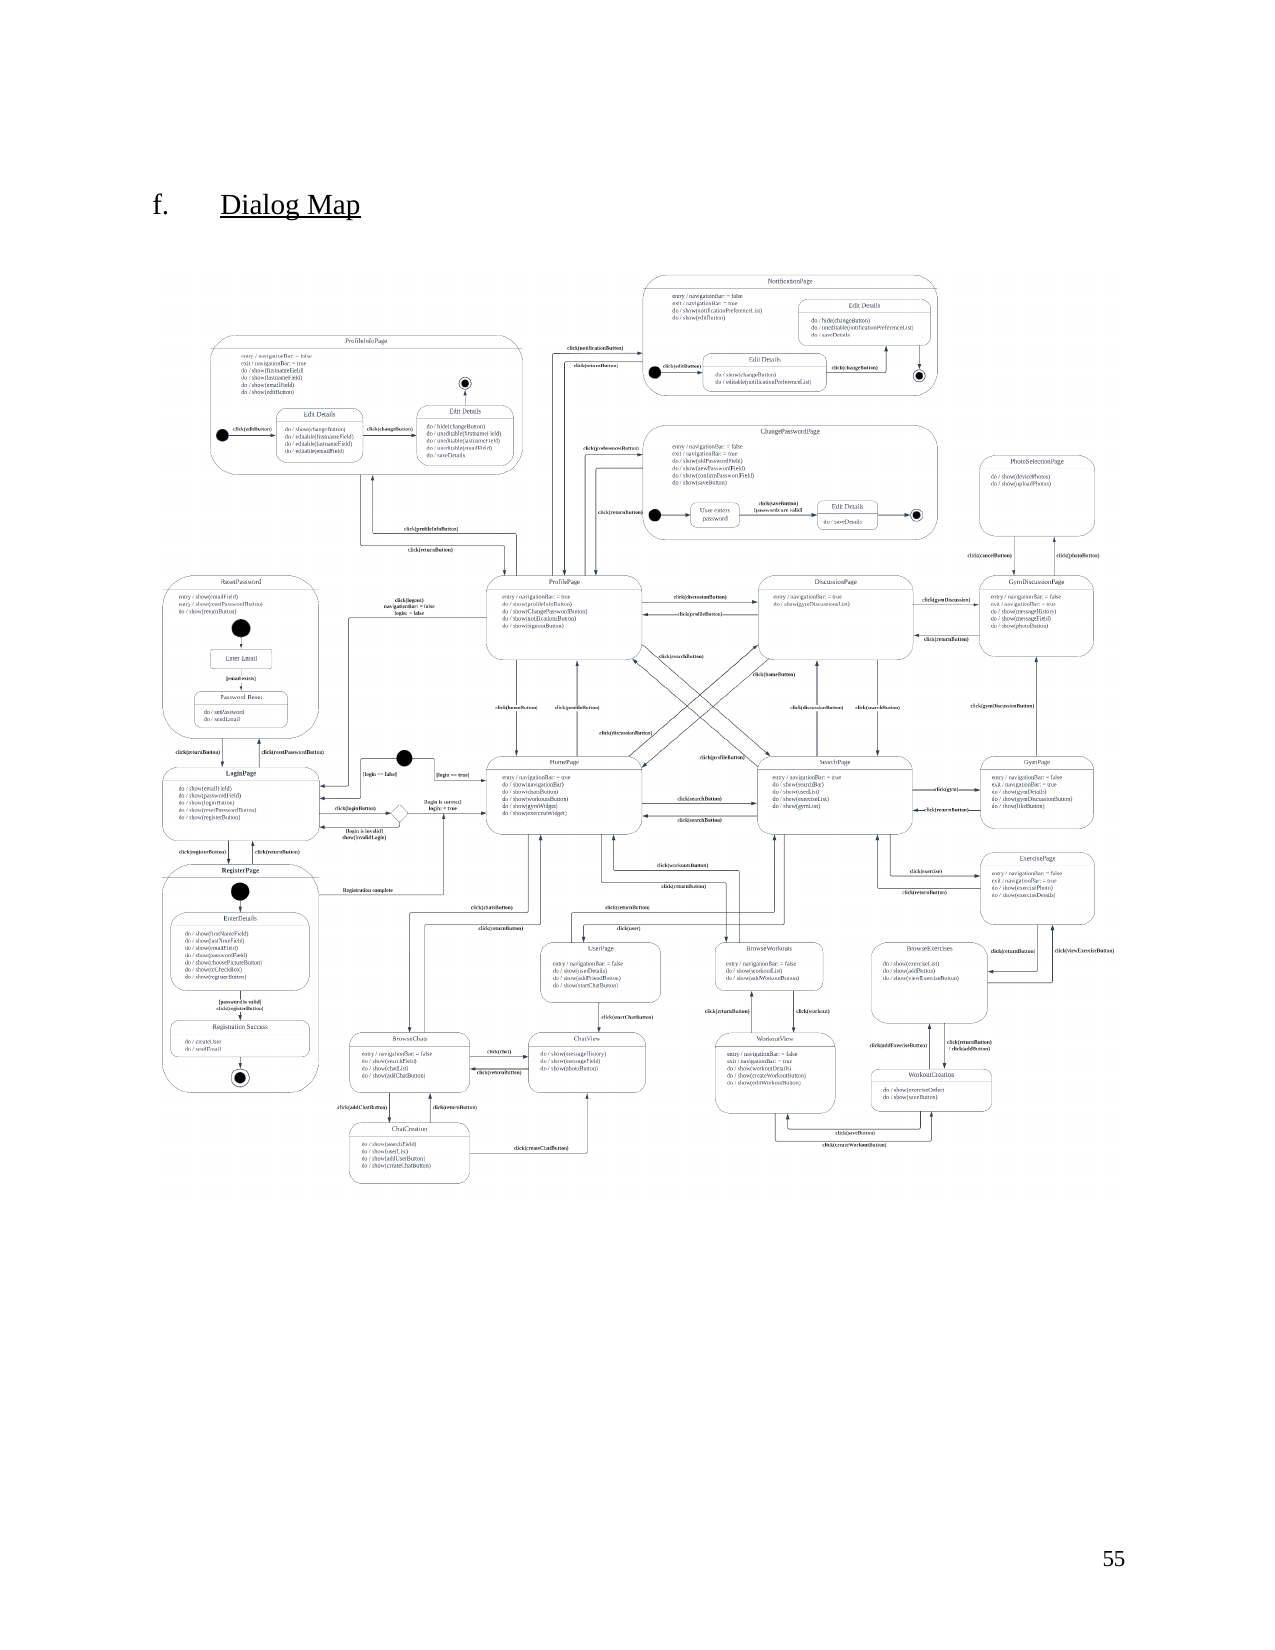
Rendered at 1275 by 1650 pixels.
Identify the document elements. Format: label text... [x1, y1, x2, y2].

picture [150, 263, 1125, 1195]
subtitle f. Dialog Map [152, 187, 1125, 221]
